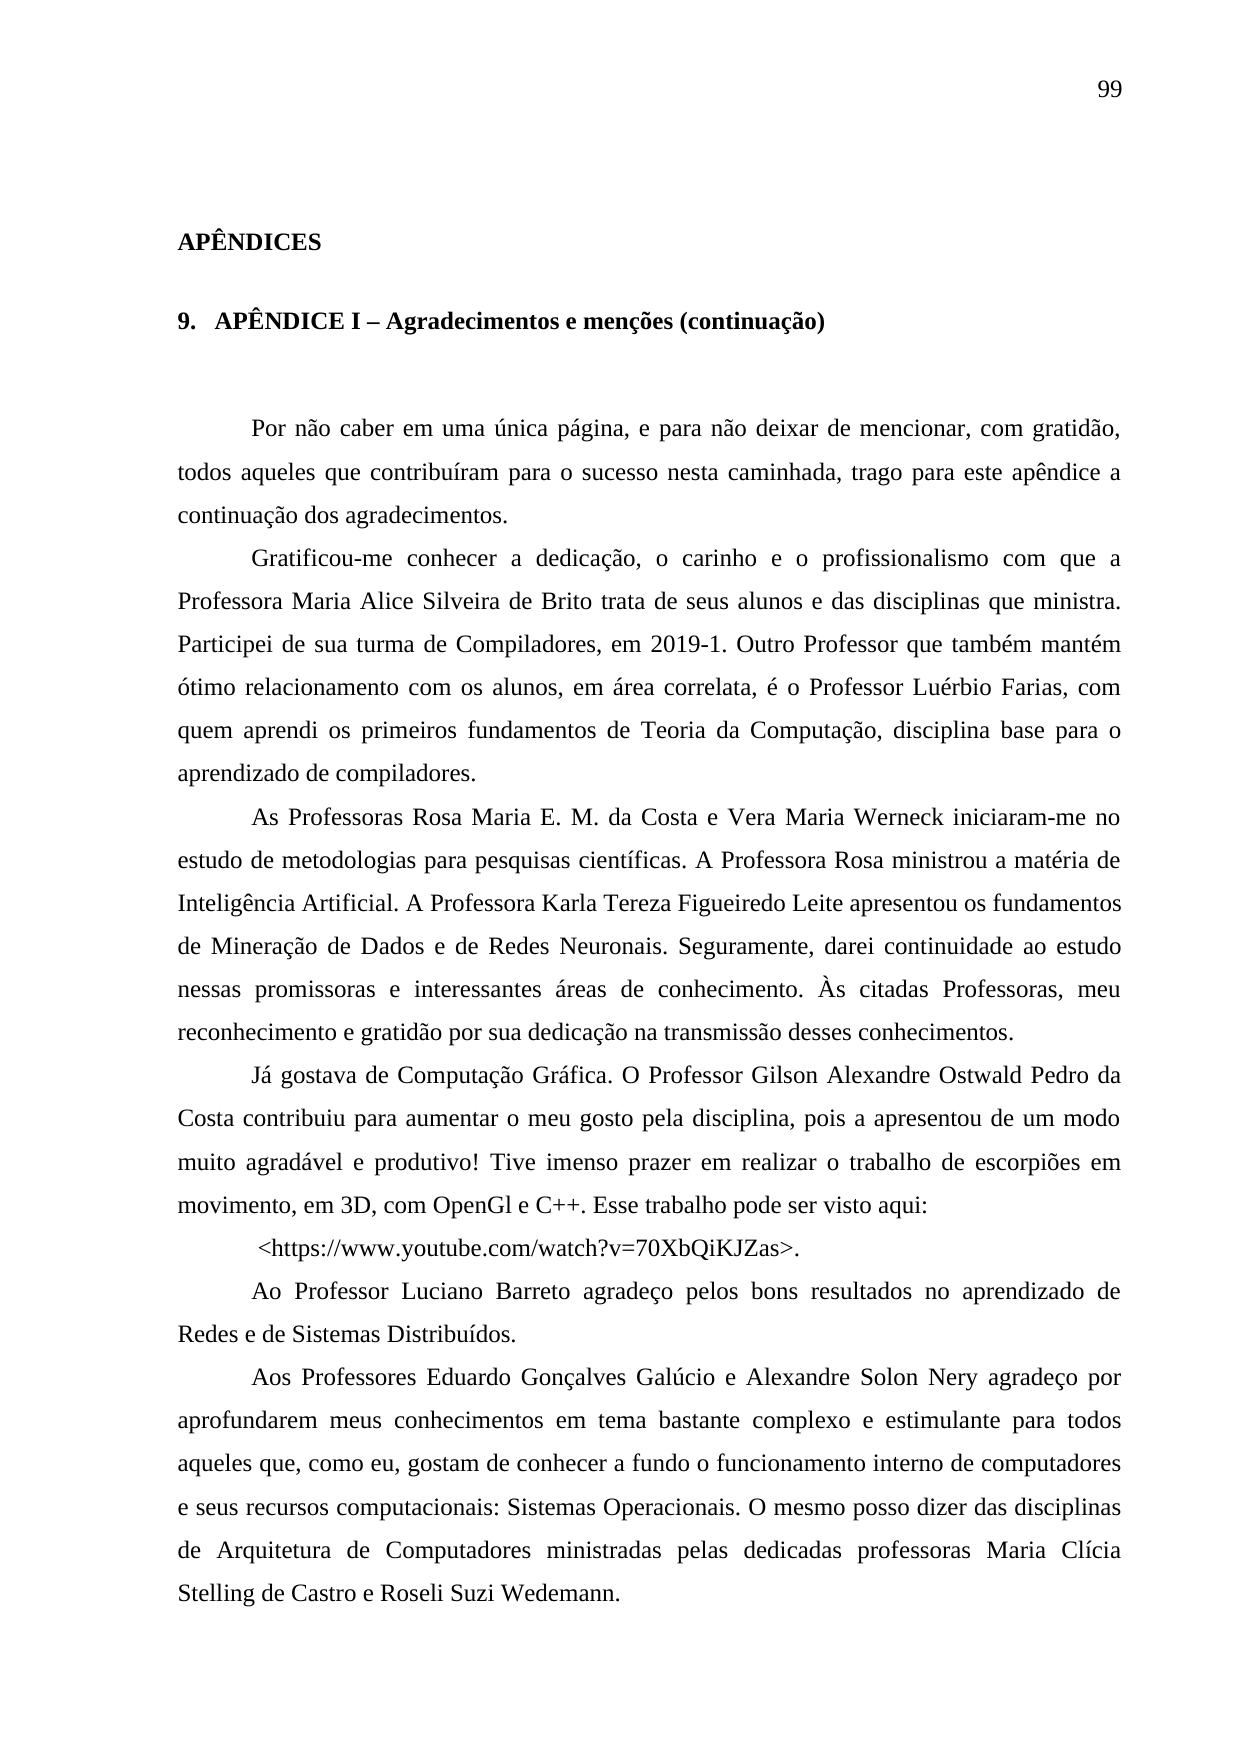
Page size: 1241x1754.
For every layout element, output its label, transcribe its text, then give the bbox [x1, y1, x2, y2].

text <https://www.youtube.com/watch?v=70XbQiKJZas>. [177, 1233, 1122, 1262]
text As Professoras Rosa Maria E. M. da Costa e Vera Maria Werneck iniciaram-me no estudo de metodologias para pesquisas científicas. A Professora Rosa ministrou a matéria de Inteligência Artificial. A Professora Karla Tereza Figueiredo Leite apresentou os fundamentos de Mineração de Dados e de Redes Neuronais. Seguramente, darei continuidade ao estudo nessas promissoras e interessantes áreas de conhecimento. Às citadas Professoras, meu reconhecimento e gratidão por sua dedicação na transmissão desses conhecimentos. [177, 802, 1122, 1046]
text Aos Professores Eduardo Gonçalves Galúcio e Alexandre Solon Nery agradeço por aprofundarem meus conhecimentos em tema bastante complexo e estimulante para todos aqueles que, como eu, gostam de conhecer a fundo o funcionamento interno de computadores e seus recursos computacionais: Sistemas Operacionais. O mesmo posso dizer das disciplinas de Arquitetura de Computadores ministradas pelas dedicadas professoras Maria Clícia Stelling de Castro e Roseli Suzi Wedemann. [177, 1362, 1122, 1607]
text APÊNDICE I – Agradecimentos e menções (continuação) [177, 306, 1122, 335]
text Por não caber em uma única página, e para não deixar de mencionar, com gratidão, todos aqueles que contribuíram para o sucesso nesta caminhada, trago para este apêndice a continuação dos agradecimentos. [177, 413, 1122, 528]
text Já gostava de Computação Gráfica. O Professor Gilson Alexandre Ostwald Pedro da Costa contribuiu para aumentar o meu gosto pela disciplina, pois a apresentou de um modo muito agradável e produtivo! Tive imenso prazer em realizar o trabalho de escorpiões em movimento, em 3D, com OpenGl e C++. Esse trabalho pode ser visto aqui: [177, 1060, 1122, 1218]
text Ao Professor Luciano Barreto agradeço pelos bons resultados no aprendizado de Redes e de Sistemas Distribuídos. [177, 1276, 1122, 1348]
list APÊNDICES [177, 227, 1122, 256]
text Gratificou-me conhecer a dedicação, o carinho e o profissionalismo com que a Professora Maria Alice Silveira de Brito trata de seus alunos e das disciplinas que ministra. Participei de sua turma de Compiladores, em 2019-1. Outro Professor que também mantém ótimo relacionamento com os alunos, em área correlata, é o Professor Luérbio Farias, com quem aprendi os primeiros fundamentos de Teoria da Computação, disciplina base para o aprendizado de compiladores. [177, 543, 1122, 787]
